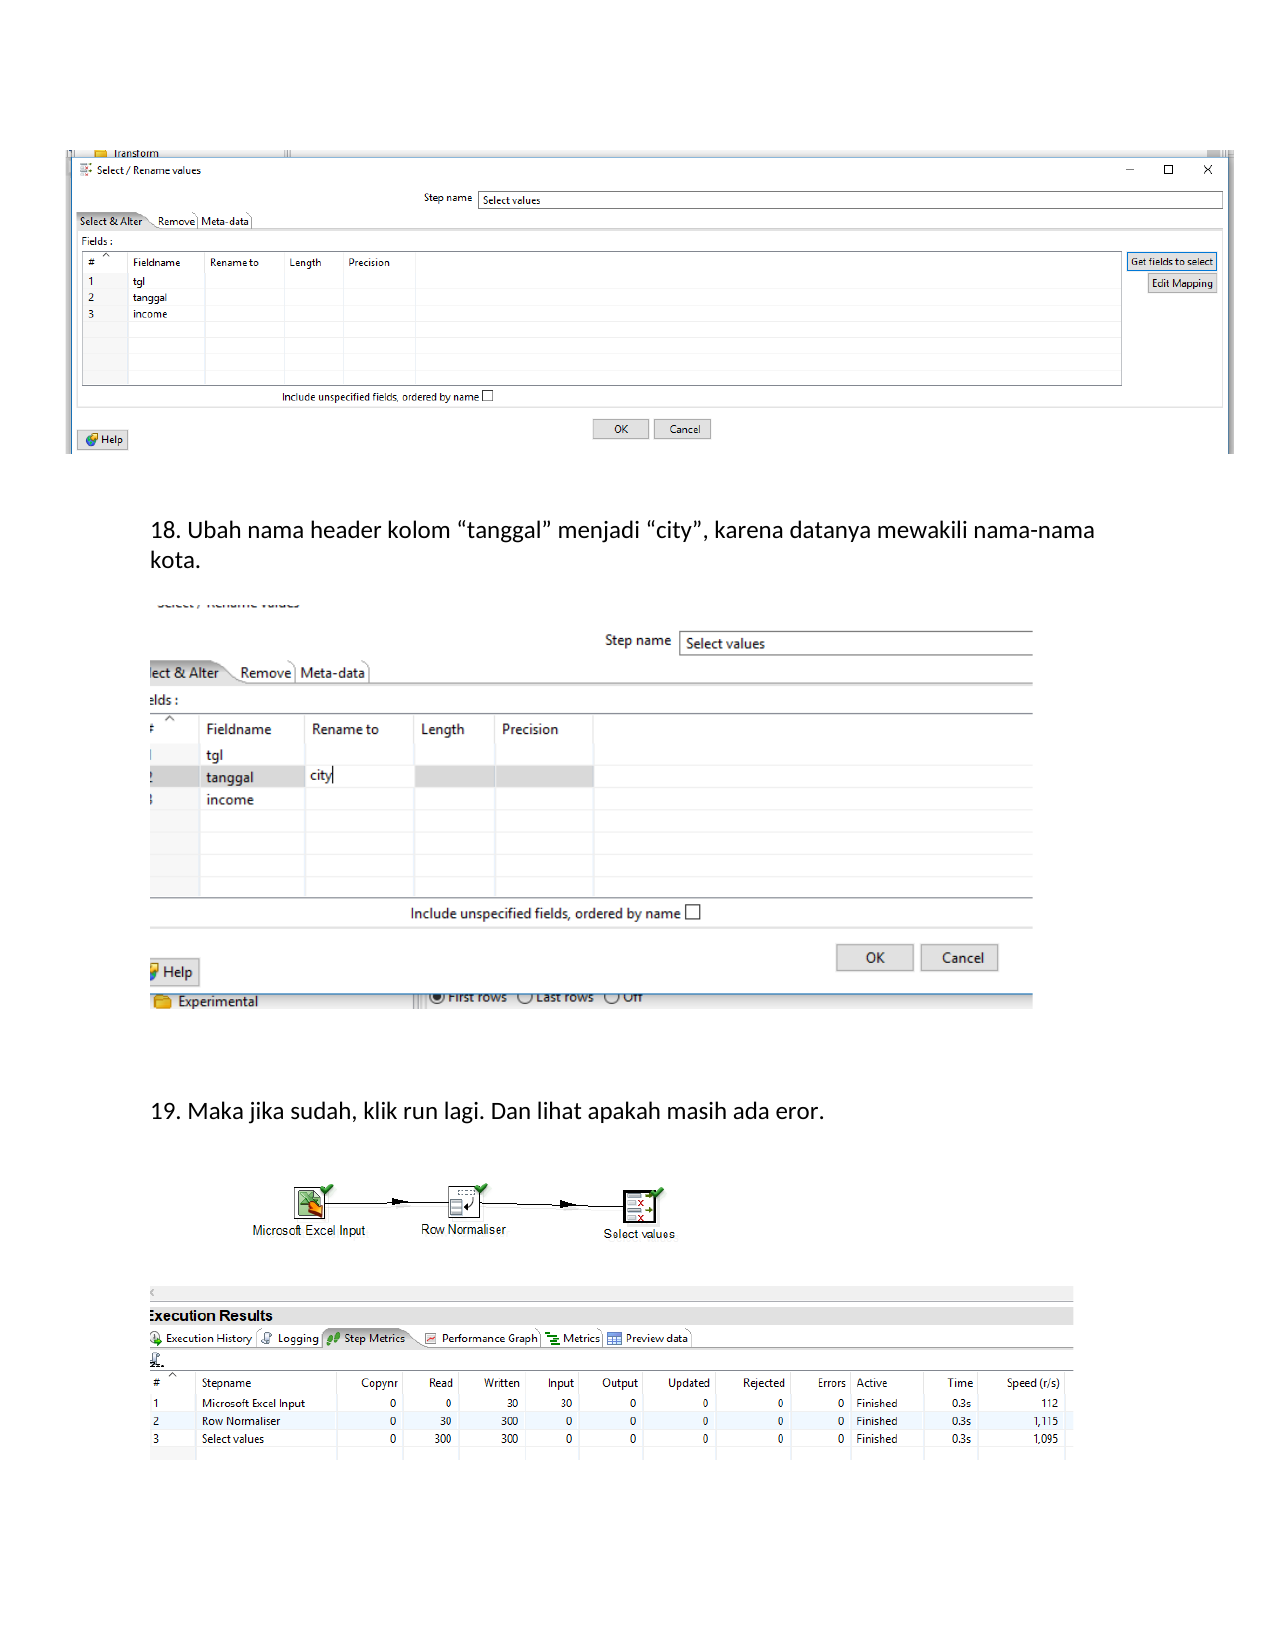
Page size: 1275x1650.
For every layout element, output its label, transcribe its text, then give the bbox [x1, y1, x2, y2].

text 18. Ubah nama header kolom “tanggal” menjadi “city”, karena datanya mewakili nama-nama kota. [150, 514, 1125, 575]
picture [65, 150, 1234, 454]
picture [150, 605, 1033, 1009]
picture [150, 1151, 1074, 1460]
text 19. Maka jika sudah, klik run lagi. Dan lihat apakah masih ada eror. [150, 1095, 1125, 1126]
